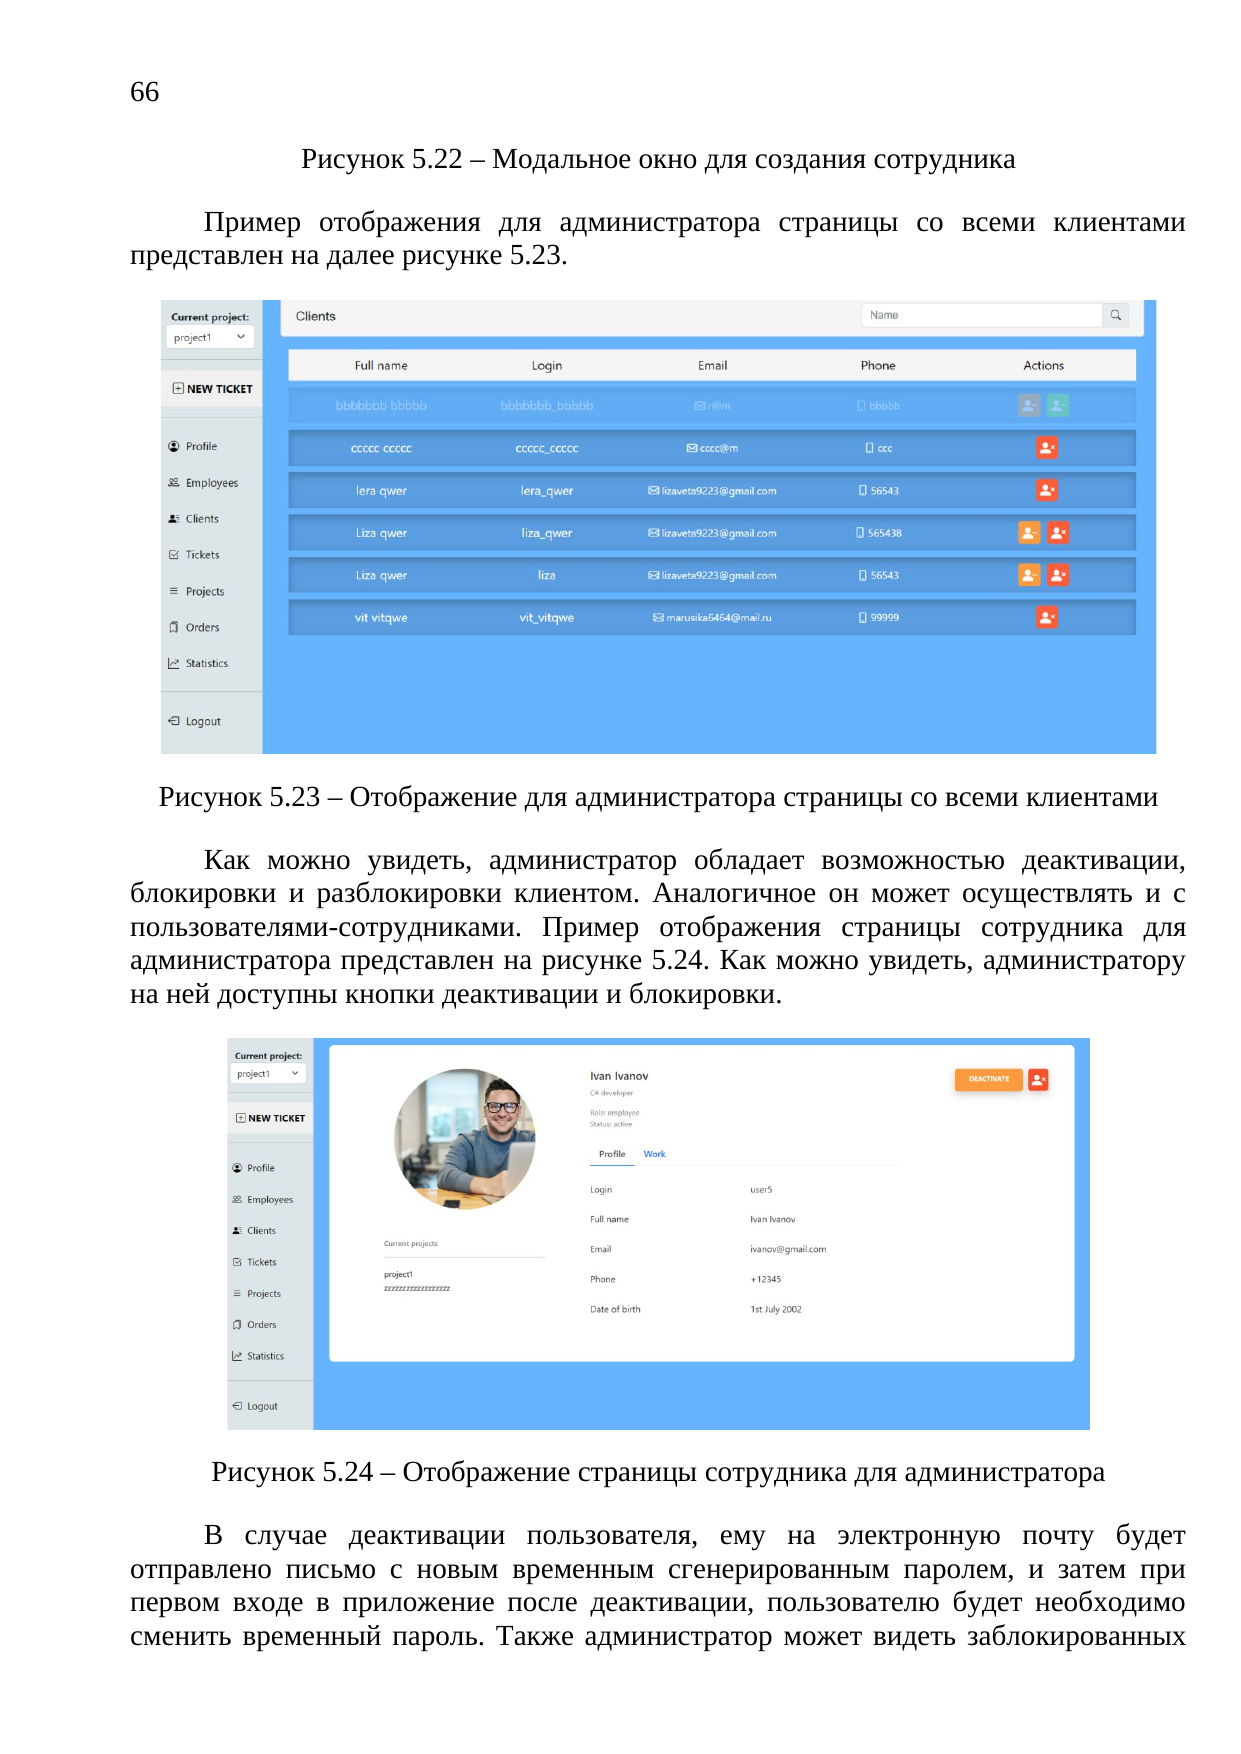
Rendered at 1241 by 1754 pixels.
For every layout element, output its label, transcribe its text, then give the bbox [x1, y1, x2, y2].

picture [227, 1038, 1090, 1430]
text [130, 1517, 1187, 1651]
text Как можно увидеть, администратор обладает возможностью деактивации, блокировки и разблокировки клиентом. Аналогичное он может осуществлять и с пользователями-сотрудниками. Пример отображения страницы сотрудника для администратора представлен на рисунке 5.24. Как можно увидеть, администратору на ней доступны кнопки деактивации и блокировки. [130, 842, 1187, 1009]
text Пример отображения для администратора страницы со всеми клиентами представлен на далее рисунке 5.23. [130, 204, 1187, 271]
text Рисунок 5.24 – Отображение страницы сотрудника для администратора [130, 1454, 1187, 1488]
picture [160, 300, 1157, 754]
text Рисунок 5.23 – Отображение для администратора страницы со всеми клиентами [130, 779, 1187, 813]
text Рисунок 5.22 – Модальное окно для создания сотрудника [130, 141, 1187, 174]
